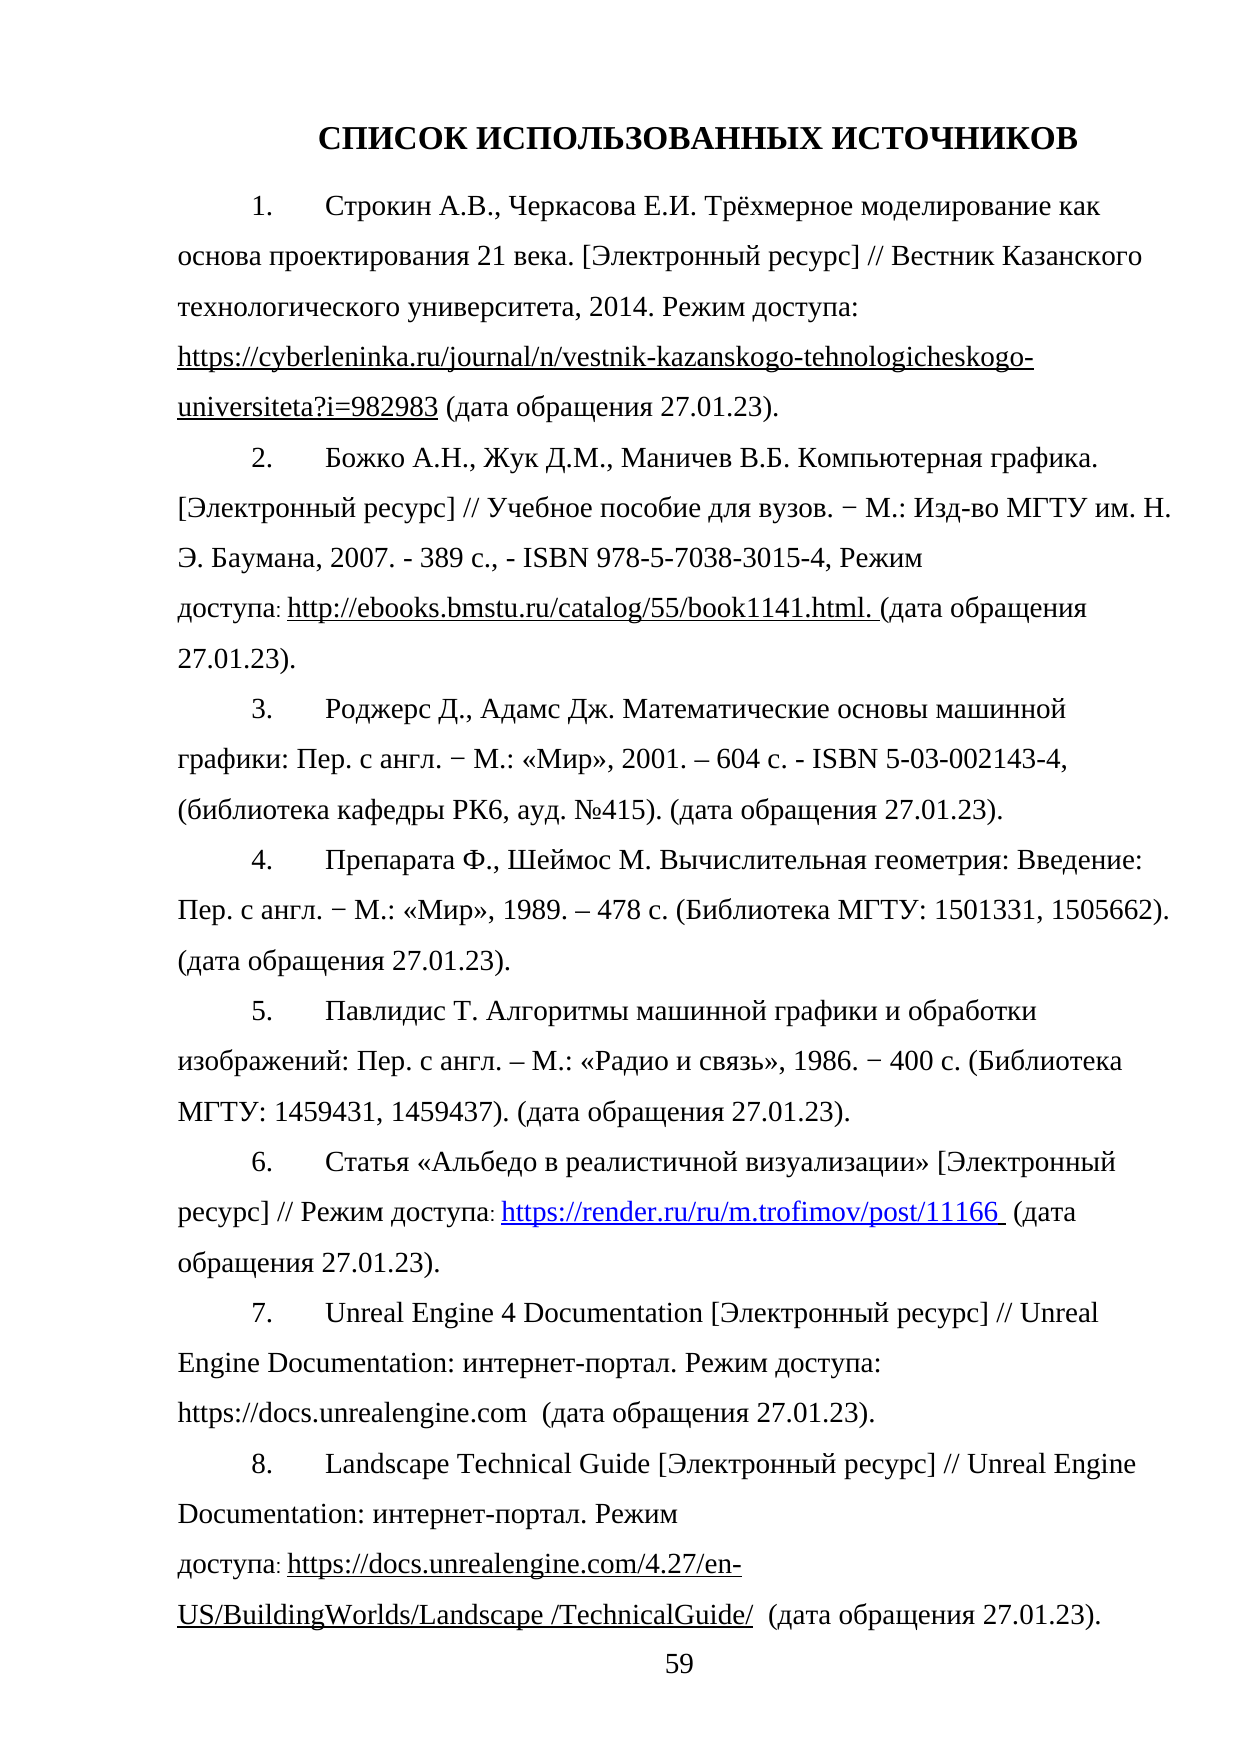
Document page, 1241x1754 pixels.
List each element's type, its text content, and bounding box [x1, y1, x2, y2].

list Unreal Engine 4 Documentation [Электронный ресурс] // Unreal Engine Documentation: интернет-портал. Режим доступа: https://docs.unrealengine.com (дата обращения 27.01.23). [177, 1295, 1181, 1429]
list Строкин А.В., Черкасова Е.И. Трёхмерное моделирование как основа проектирования 21 века. [Электронный ресурс] // Вестник Казанского технологического университета, 2014. Режим доступа: https://cyberleninka.ru/journal/n/vestnik-kazanskogo-tehnologicheskogo-universiteta?i=982983 (дата обращения 27.01.23). [177, 188, 1181, 423]
list Павлидис Т. Алгоритмы машинной графики и обработки изображений: Пер. с англ. – М.: «Радио и связь», 1986. − 400 с. (Библиотека МГТУ: 1459431, 1459437). (дата обращения 27.01.23). [177, 993, 1181, 1127]
list Статья «Альбедо в реалистичной визуализации» [Электронный ресурс] // Режим доступа: https://render.ru/ru/m.trofimov/post/11166 (дата обращения 27.01.23). [177, 1144, 1181, 1278]
list Божко А.Н., Жук Д.М., Маничев В.Б. Компьютерная графика. [Электронный ресурс] // Учебное пособие для вузов. − М.: Изд-во МГТУ им. Н. Э. Баумана, 2007. - 389 с., - ISBN 978-5-7038-3015-4, Режим доступа: http://ebooks.bmstu.ru/catalog/55/book1141.html. (дата обращения 27.01.23). [177, 440, 1181, 674]
list Препарата Ф., Шеймос М. Вычислительная геометрия: Введение: Пер. с англ. − М.: «Мир», 1989. – 478 с. (Библиотека МГТУ: 1501331, 1505662). (дата обращения 27.01.23). [177, 842, 1181, 976]
list Роджерс Д., Адамс Дж. Математические основы машинной графики: Пер. с англ. − М.: «Мир», 2001. – 604 с. - ISBN 5-03-002143-4, (библиотека кафедры РК6, ауд. №415). (дата обращения 27.01.23). [177, 691, 1181, 825]
list Landscape Technical Guide [Электронный ресурс] // Unreal Engine Documentation: интернет-портал. Режим доступа: https://docs.unrealengine.com/4.27/en-US/BuildingWorlds/Landscape /TechnicalGuide/ (дата обращения 27.01.23). [177, 1446, 1181, 1630]
subtitle СПИСОК ИСПОЛЬЗОВАННЫХ ИСТОЧНИКОВ [215, 118, 1181, 156]
